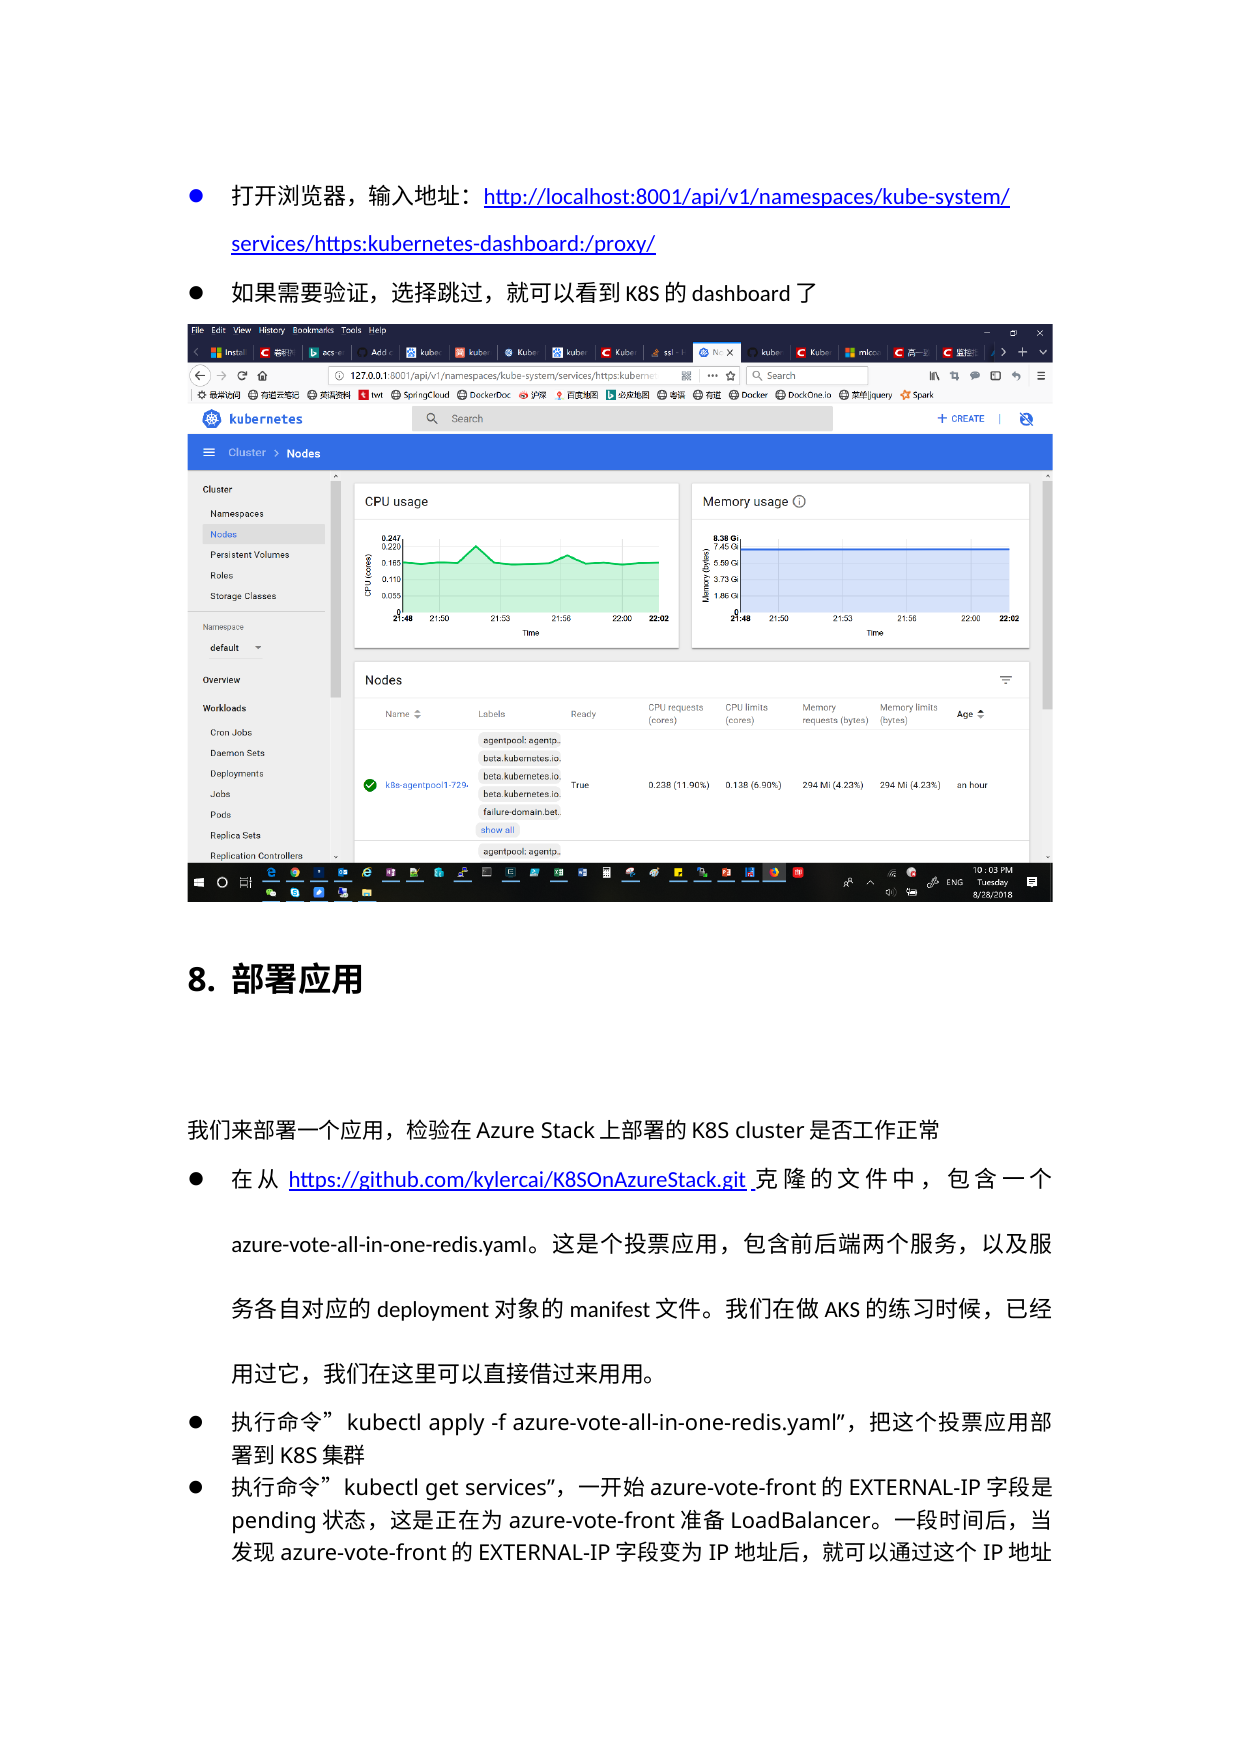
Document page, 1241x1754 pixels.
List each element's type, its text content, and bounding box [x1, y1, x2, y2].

subtitle 部署应用 [187, 945, 1053, 1010]
list 执行命令”kubectl apply -f azure-vote-all-in-one-redis.yaml”，把这个投票应用部署到K8S集群 [187, 1405, 1053, 1470]
list 打开浏览器，输入地址：http://localhost:8001/api/v1/namespaces/kube-system/services/https:kubernetes-dashboard:/proxy/ [187, 162, 1053, 259]
list 如果需要验证，选择跳过，就可以看到K8S的dashboard了 [187, 259, 1053, 324]
text 我们来部署一个应用，检验在Azure Stack上部署的K8S cluster是否工作正常 [187, 1112, 1053, 1145]
list 在从https://github.com/kylercai/K8SOnAzureStack.git克隆的文件中，包含一个azure-vote-all-in-one-redis.yaml。这是个投票应用，包含前后端两个服务，以及服务各自对应的deployment对象的manifest文件。我们在做AKS的练习时候，已经用过它，我们在这里可以直接借过来用用。 [187, 1145, 1053, 1405]
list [187, 1470, 1053, 1567]
picture [187, 324, 1053, 902]
